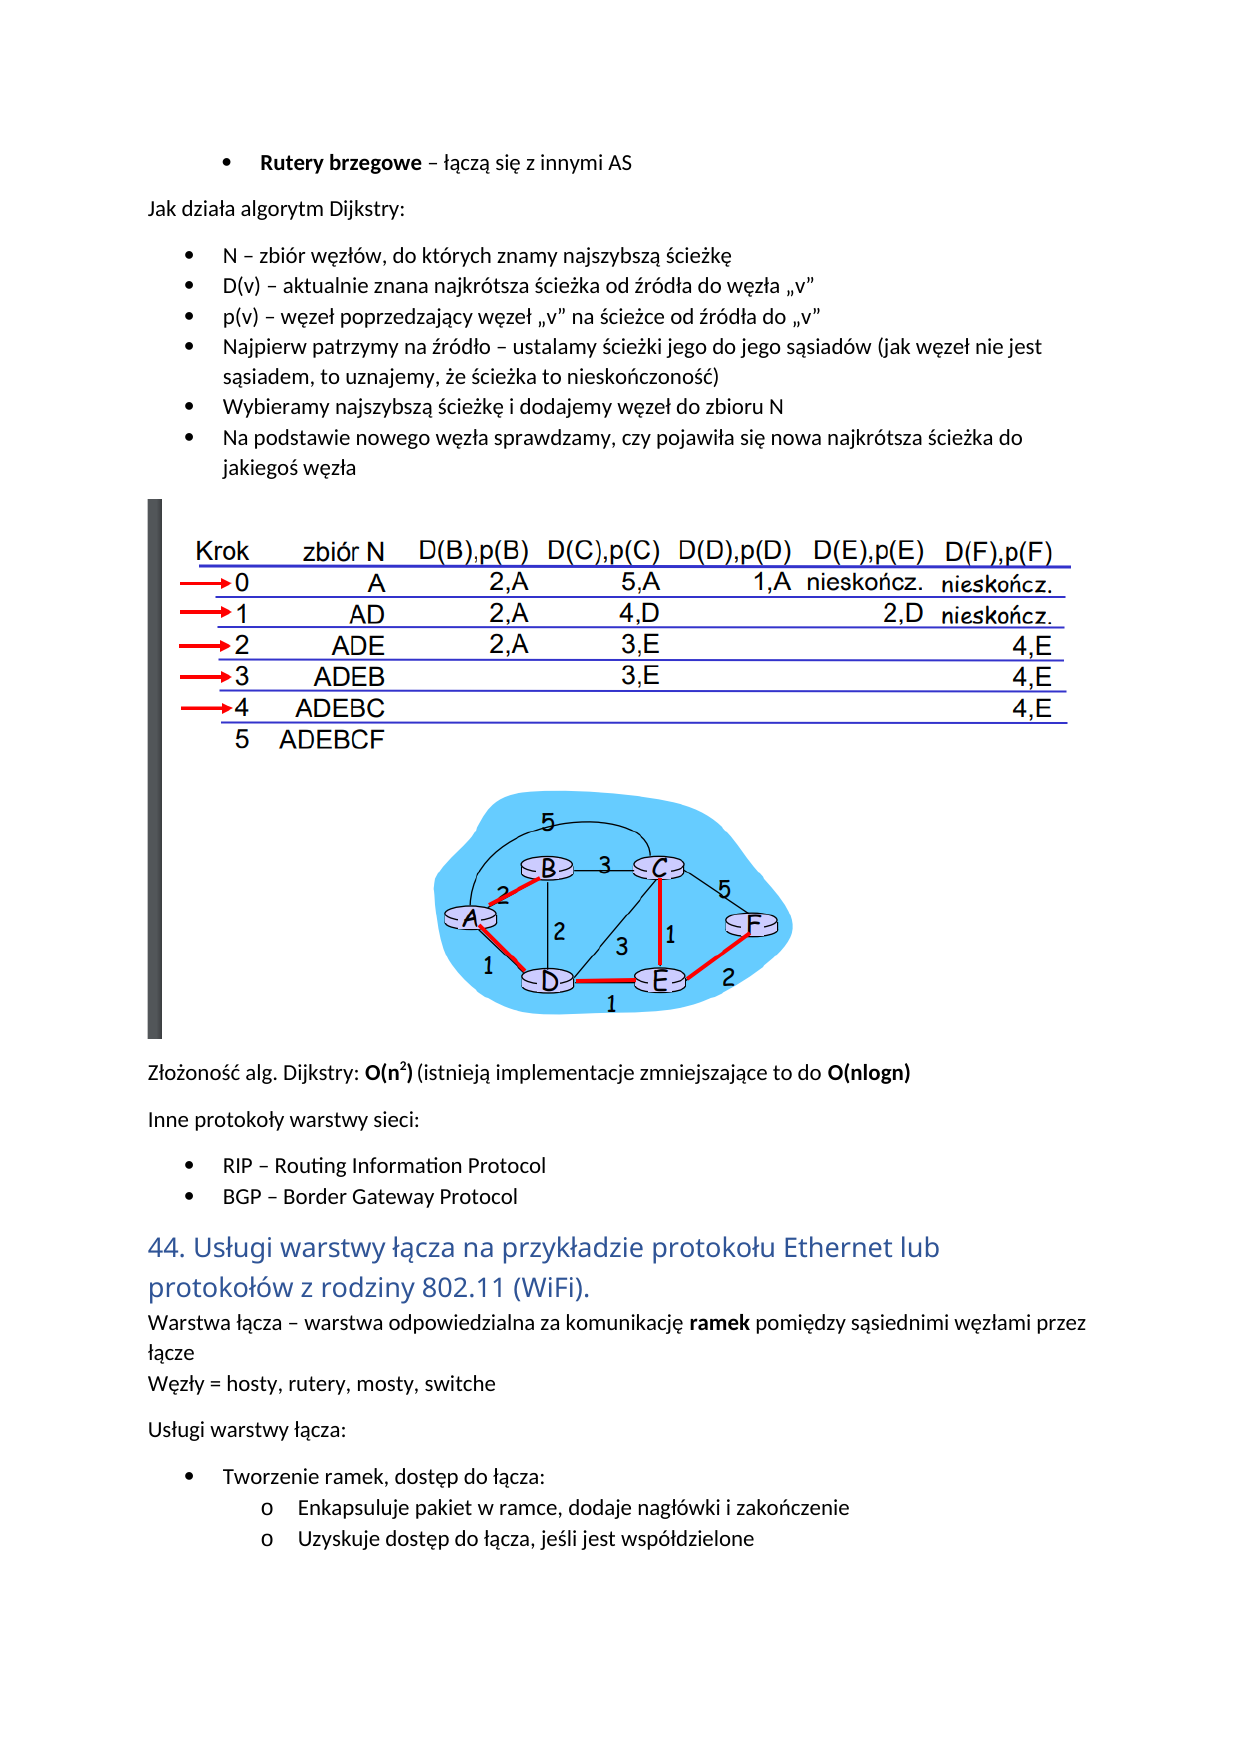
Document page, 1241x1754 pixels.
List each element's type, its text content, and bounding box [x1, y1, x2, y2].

text Warstwa łącza – warstwa odpowiedzialna za komunikację ramek pomiędzy sąsiednimi węzłami przez łącze Węzły = hosty, rutery, mosty, switche [148, 1308, 1093, 1397]
list Na podstawie nowego węzła sprawdzamy, czy pojawiła się nowa najkrótsza ścieżka do jakiegoś węzła [185, 423, 1093, 481]
list Najpierw patrzymy na źródło – ustalamy ścieżki jego do jego sąsiadów (jak węzeł nie jest sąsiadem, to uznajemy, że ścieżka to nieskończoność) [185, 332, 1093, 390]
list N – zbiór węzłów, do których znamy najszybszą ścieżkę [185, 241, 1093, 269]
text Usługi warstwy łącza: [148, 1416, 1093, 1443]
list p(v) – węzeł poprzedzający węzeł „v” na ścieżce od źródła do „v” [185, 302, 1093, 330]
list D(v) – aktualnie znana najkrótsza ścieżka od źródła do węzła „v” [185, 272, 1093, 299]
text Złożoność alg. Dijkstry: O(n2) (istnieją implementacje zmniejszające to do O(nlogn) [148, 1058, 1093, 1086]
list Wybieramy najszybszą ścieżkę i dodajemy węzeł do zbioru N [185, 392, 1093, 420]
picture [147, 499, 1093, 1039]
list Uzyskuje dostęp do łącza, jeśli jest współdzielone [260, 1524, 1093, 1553]
subtitle 44. Usługi warstwy łącza na przykładzie protokołu Ethernet lub protokołów z rodziny 802.11 (WiFi). [148, 1229, 1093, 1305]
list Enkapsuluje pakiet w ramce, dodaje nagłówki i zakończenie [260, 1493, 1093, 1522]
list Rutery brzegowe – łączą się z innymi AS [223, 148, 1093, 176]
text Inne protokoły warstwy sieci: [148, 1105, 1093, 1133]
list Tworzenie ramek, dostęp do łącza: [185, 1462, 1093, 1490]
text Jak działa algorytm Dijkstry: [148, 194, 1093, 222]
list RIP – Routing Information Protocol [185, 1152, 1093, 1179]
list BGP – Border Gateway Protocol [185, 1182, 1093, 1210]
